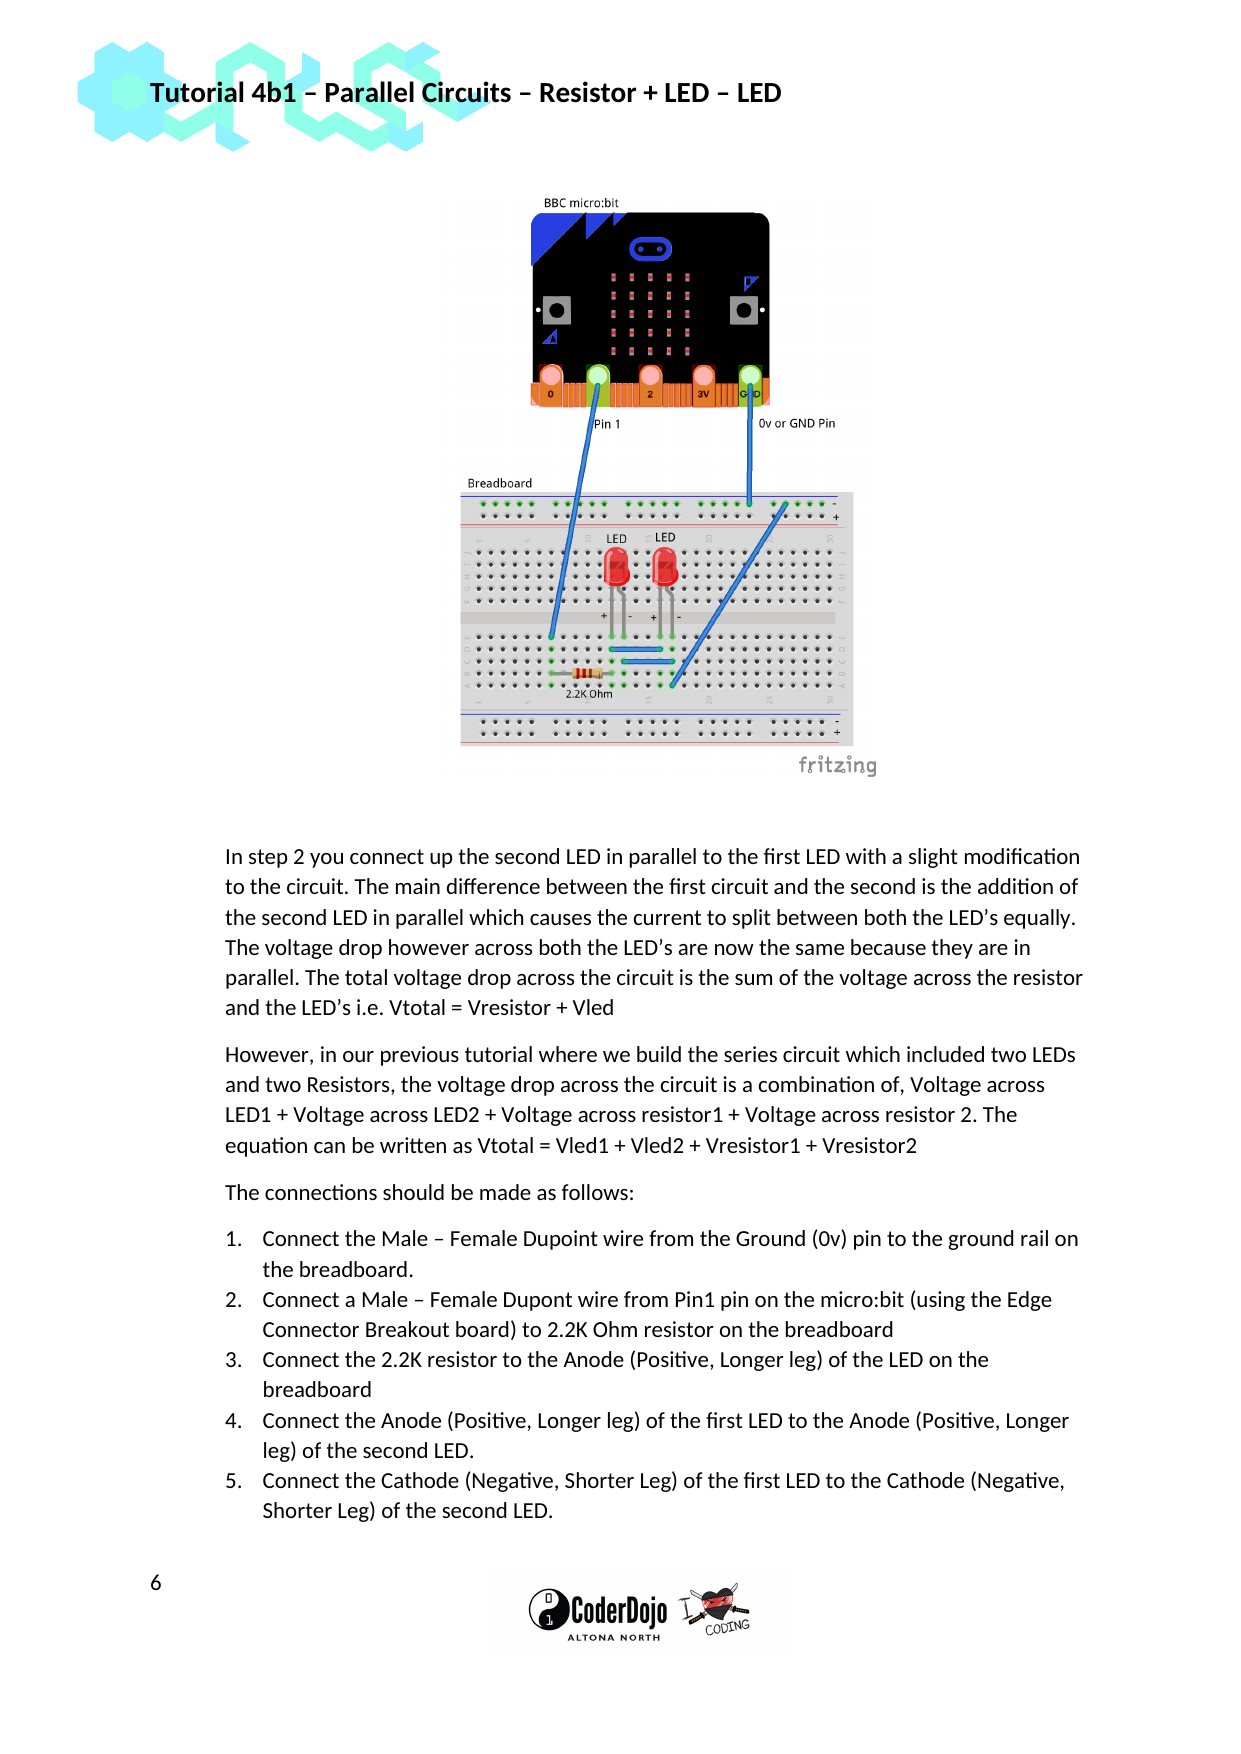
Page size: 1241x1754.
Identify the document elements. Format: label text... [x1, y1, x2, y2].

list Connect the Male – Female Dupoint wire from the Ground (0v) pin to the ground rail on the breadboard. [225, 1224, 1090, 1283]
list Connect the Anode (Positive, Longer leg) of the first LED to the Anode (Positive, Longer leg) of the second LED. [225, 1406, 1090, 1464]
picture [77, 42, 492, 152]
picture [439, 196, 876, 777]
picture [486, 1568, 792, 1653]
text However, in our previous tutorial where we build the series circuit which included two LEDs and two Resistors, the voltage drop across the circuit is a combination of, Voltage across LED1 + Voltage across LED2 + Voltage across resistor1 + Voltage across resistor 2. The equation can be written as Vtotal = Vled1 + Vled2 + Vresistor1 + Vresistor2 [225, 1040, 1090, 1159]
text In step 2 you connect up the second LED in parallel to the first LED with a slight modification to the circuit. The main difference between the first circuit and the second is the addition of the second LED in parallel which causes the current to split between both the LED’s equally. The voltage drop however across both the LED’s are now the same because they are in parallel. The total voltage drop across the circuit is the sum of the voltage across the resistor and the LED’s i.e. Vtotal = Vresistor + Vled [225, 842, 1090, 1021]
list Connect the 2.2K resistor to the Anode (Positive, Longer leg) of the LED on the breadboard [225, 1345, 1090, 1404]
list Connect the Cathode (Negative, Shorter Leg) of the first LED to the Cathode (Negative, Shorter Leg) of the second LED. [225, 1466, 1090, 1524]
list Connect a Male – Female Dupont wire from Pin1 pin on the micro:bit (using the Edge Connector Breakout board) to 2.2K Ohm resistor on the breadboard [225, 1285, 1090, 1343]
text The connections should be made as follows: [225, 1178, 1090, 1206]
